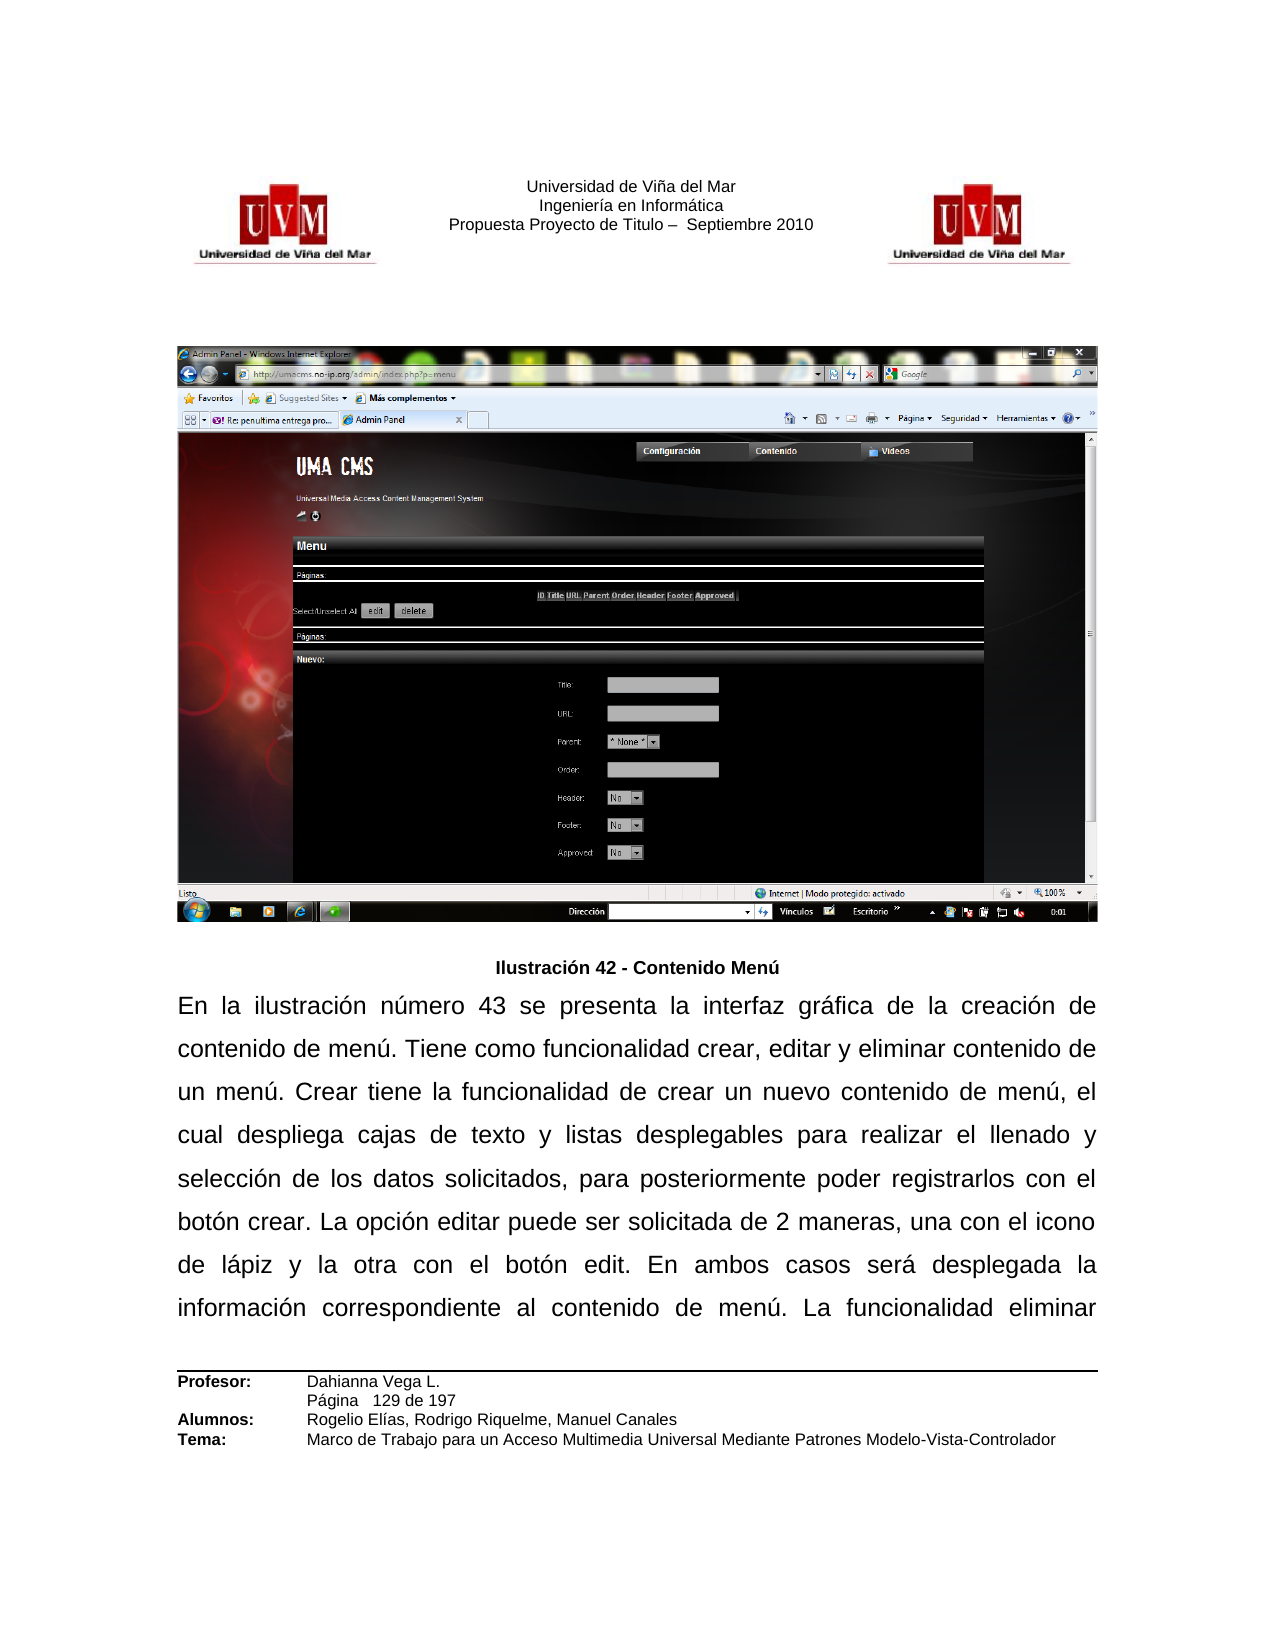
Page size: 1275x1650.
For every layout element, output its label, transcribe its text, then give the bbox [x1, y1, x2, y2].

picture [177, 176, 390, 267]
text Ilustración 42 - Contenido Menú [177, 957, 1098, 978]
picture [871, 176, 1084, 267]
picture [177, 346, 1098, 922]
